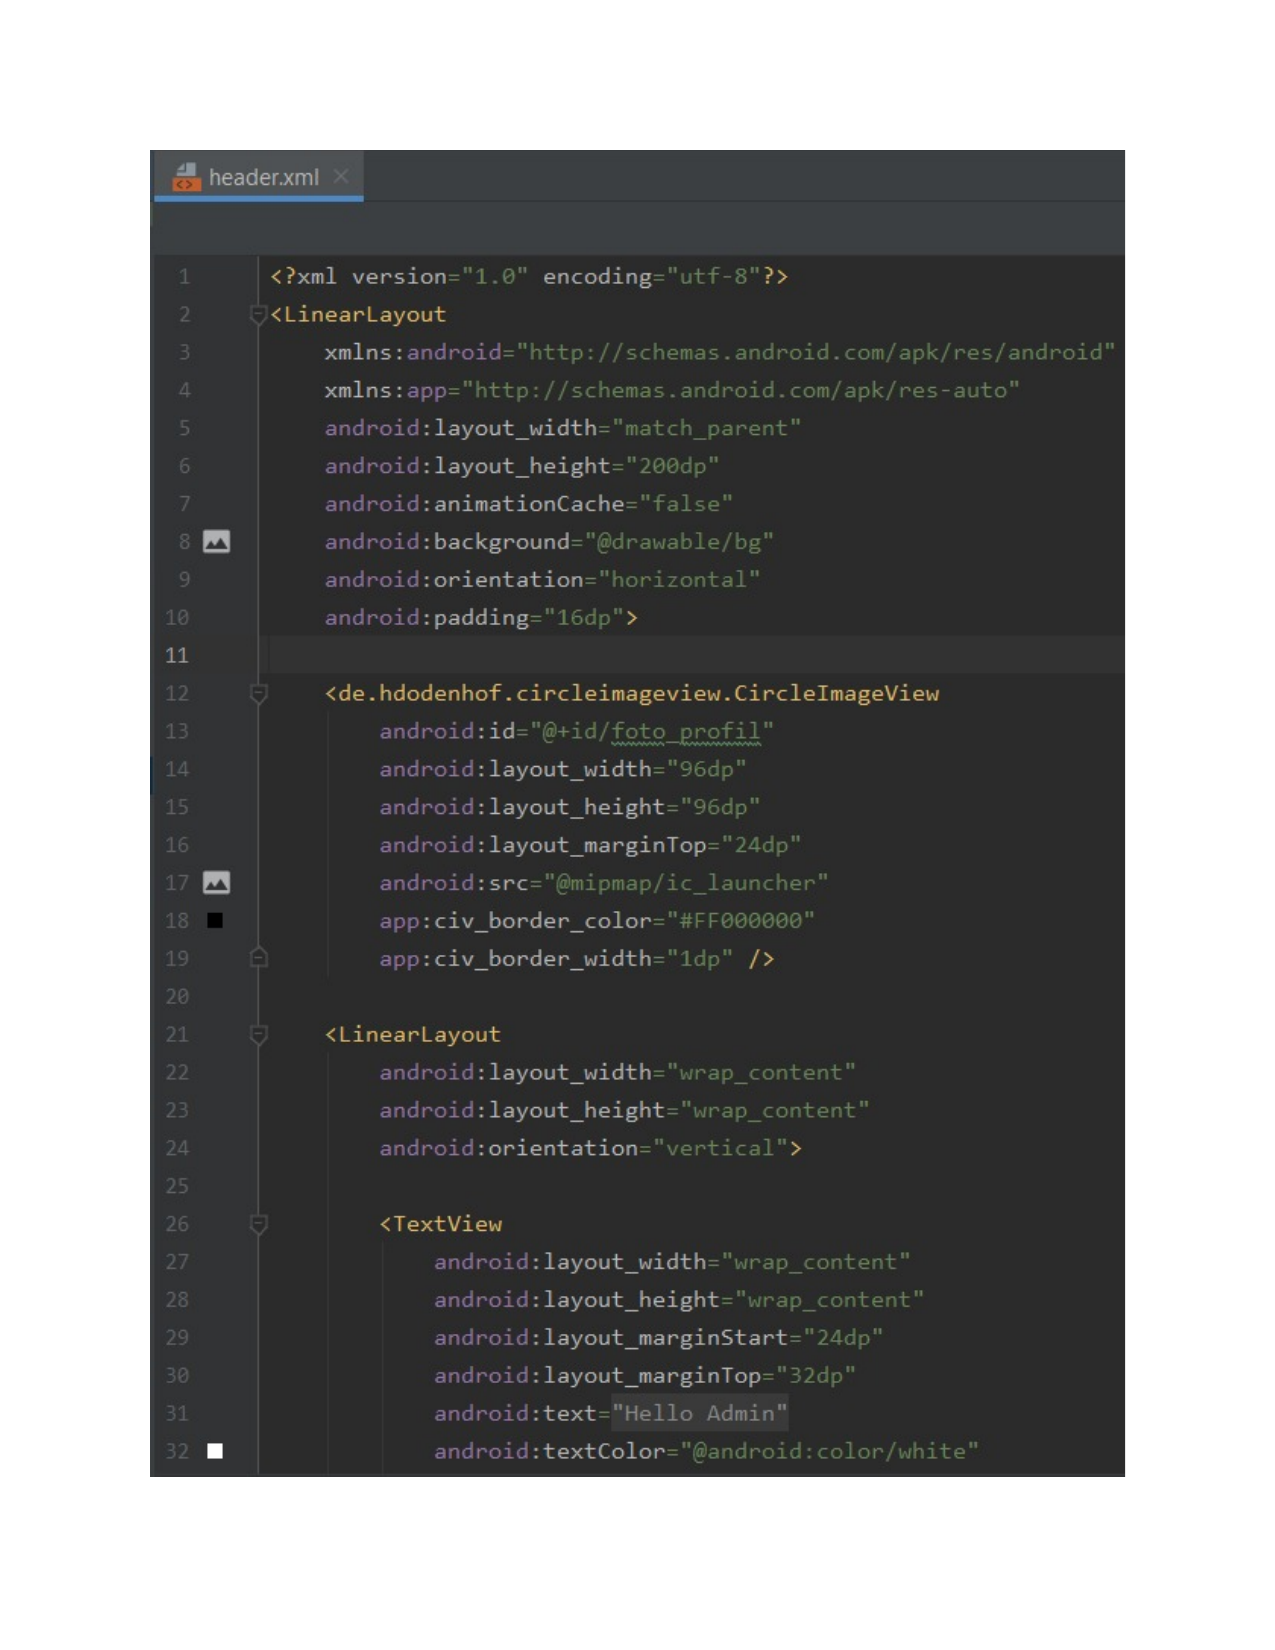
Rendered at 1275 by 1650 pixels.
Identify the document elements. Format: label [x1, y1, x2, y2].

picture [150, 150, 1125, 1477]
